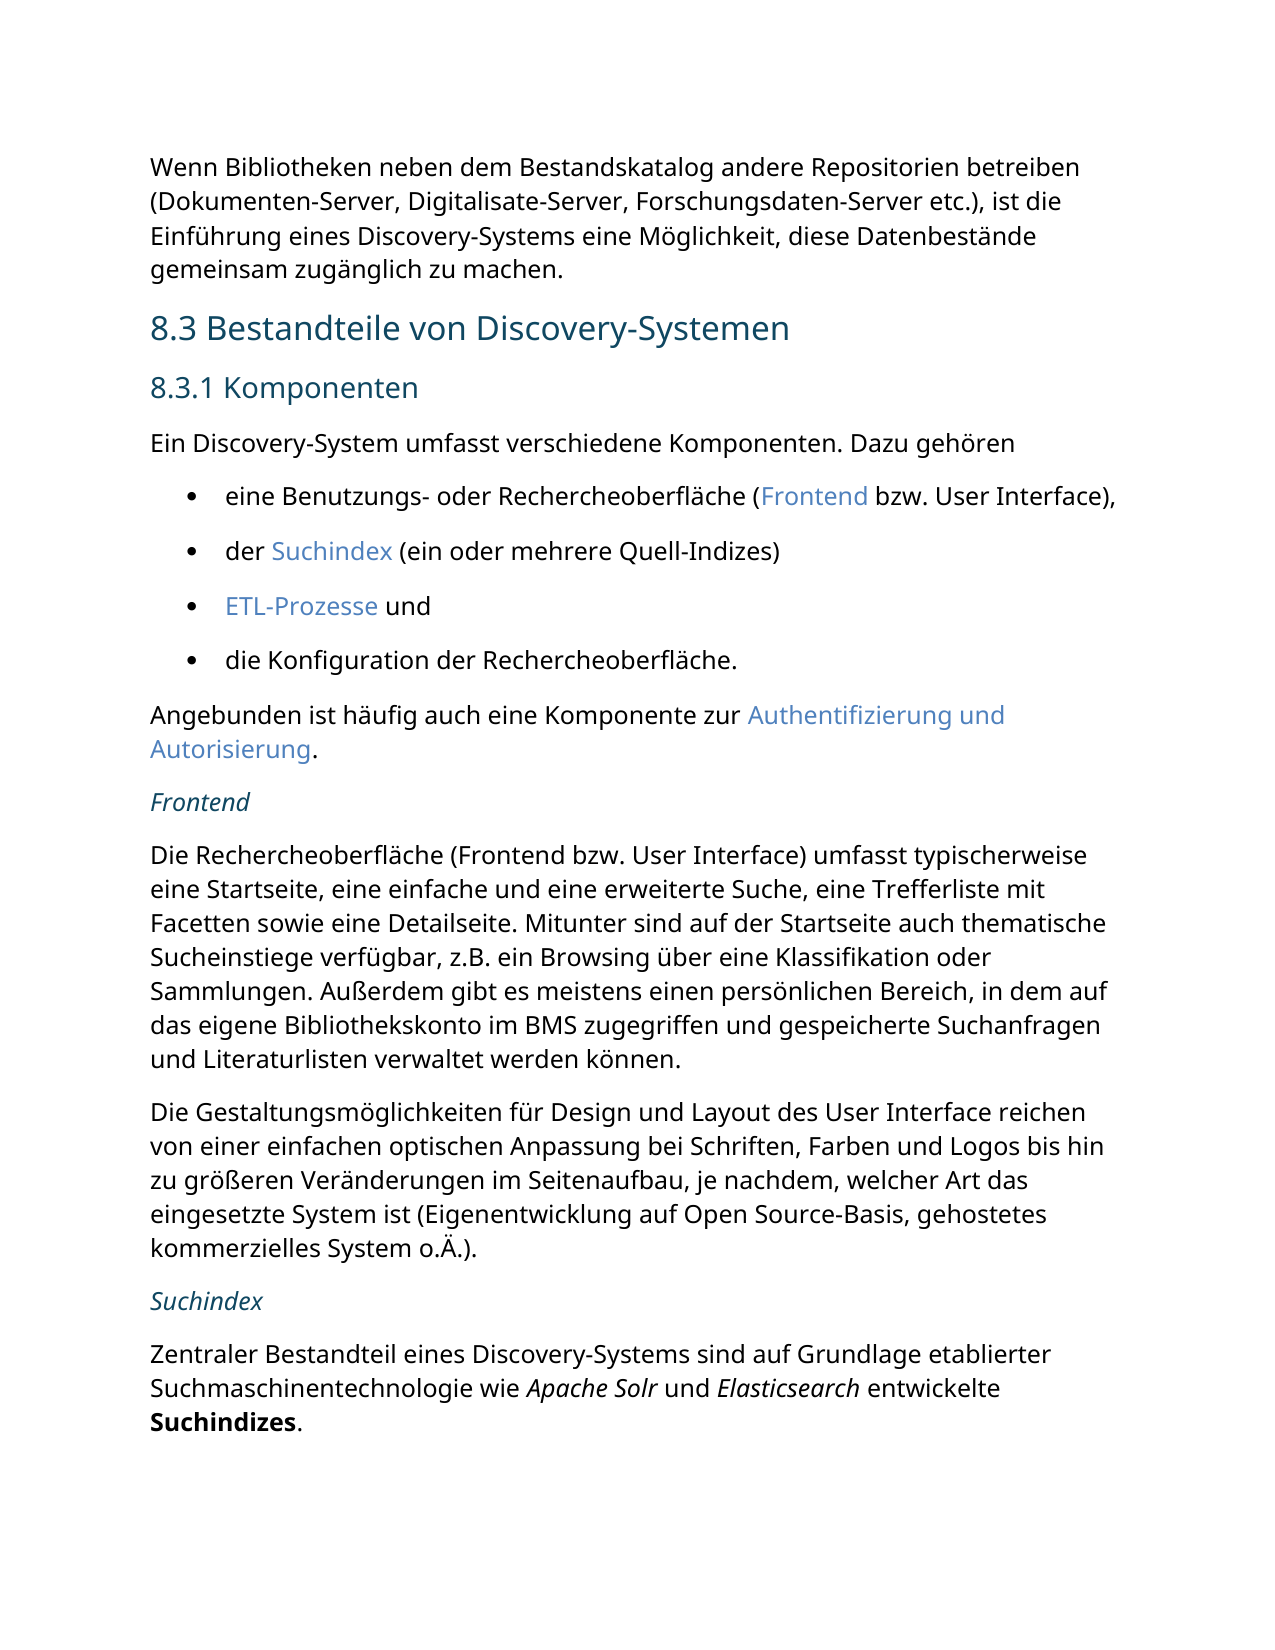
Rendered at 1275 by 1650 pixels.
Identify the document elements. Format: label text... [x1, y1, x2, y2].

text Wenn Bibliotheken neben dem Bestandskatalog andere Repositorien betreiben (Dokumenten-Server, Digitalisate-Server, Forschungsdaten-Server etc.), ist die Einführung eines Discovery-Systems eine Möglichkeit, diese Datenbestände gemeinsam zugänglich zu machen. [150, 150, 1125, 286]
list eine Benutzungs- oder Rechercheoberfläche (Frontend bzw. User Interface), [187, 478, 1125, 512]
text Angebunden ist häufig auch eine Komponente zur Authentifizierung und Autorisierung. [150, 698, 1125, 766]
subtitle 8.3 Bestandteile von Discovery-Systemen [150, 305, 1125, 350]
subtitle Suchindex [150, 1284, 1125, 1318]
text Ein Discovery-System umfasst verschiedene Komponenten. Dazu gehören [150, 426, 1125, 459]
list der Suchindex (ein oder mehrere Quell-Indizes) [187, 533, 1125, 567]
text Die Gestaltungsmöglichkeiten für Design und Layout des User Interface reichen von einer einfachen optischen Anpassung bei Schriften, Farben und Logos bis hin zu größeren Veränderungen im Seitenaufbau, je nachdem, welcher Art das eingesetzte System ist (Eigenentwicklung auf Open Source-Basis, gehostetes kommerzielles System o.Ä.). [150, 1095, 1125, 1265]
list die Konfiguration der Rechercheoberfläche. [187, 643, 1125, 677]
text Zentraler Bestandteil eines Discovery-Systems sind auf Grundlage etablierter Suchmaschinentechnologie wie Apache Solr und Elasticsearch entwickelte Suchindizes. [150, 1337, 1125, 1439]
subtitle Frontend [150, 785, 1125, 819]
subtitle 8.3.1 Komponenten [150, 367, 1125, 407]
list ETL-Prozesse und [187, 588, 1125, 622]
text Die Rechercheoberfläche (Frontend bzw. User Interface) umfasst typischerweise eine Startseite, eine einfache und eine erweiterte Suche, eine Trefferliste mit Facetten sowie eine Detailseite. Mitunter sind auf der Startseite auch thematische Sucheinstiege verfügbar, z.B. ein Browsing über eine Klassifikation oder Sammlungen. Außerdem gibt es meistens einen persönlichen Bereich, in dem auf das eigene Bibliothekskonto im BMS zugegriffen und gespeicherte Suchanfragen und Literaturlisten verwaltet werden können. [150, 838, 1125, 1076]
